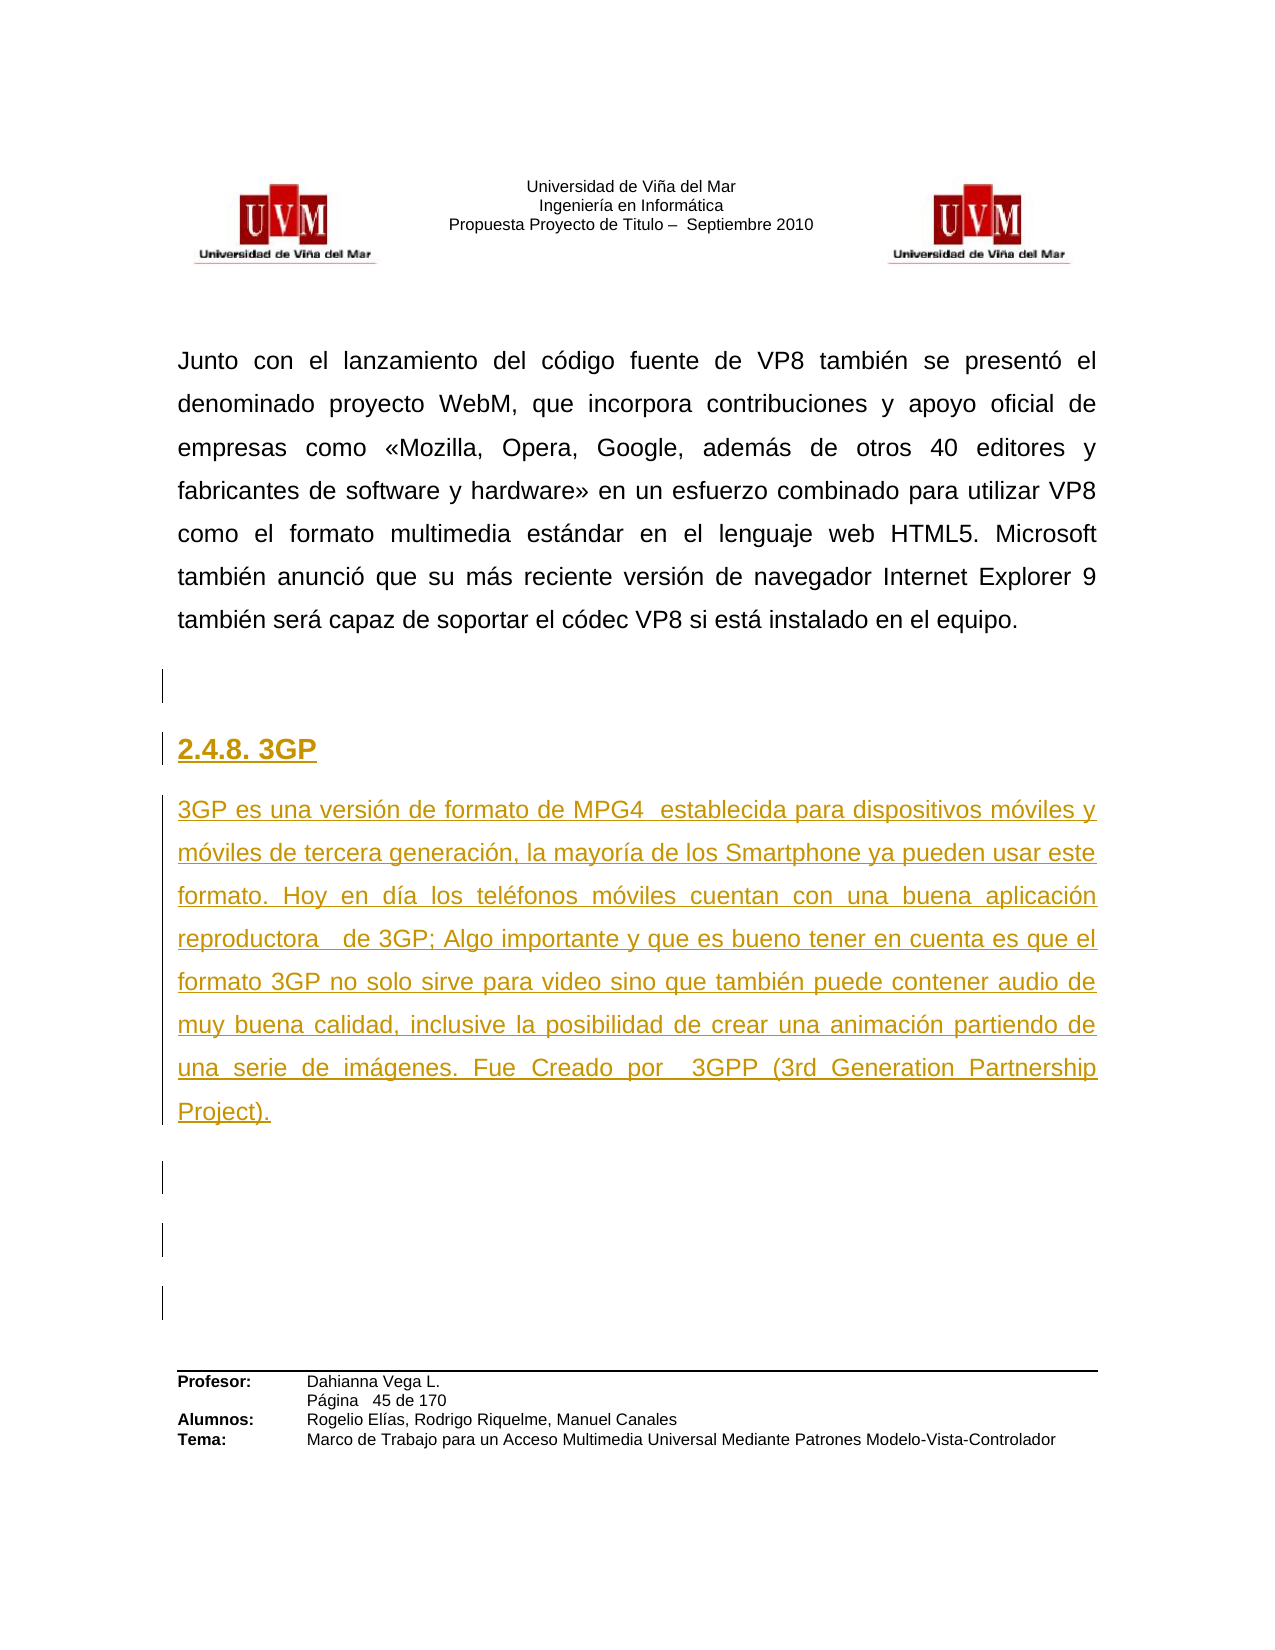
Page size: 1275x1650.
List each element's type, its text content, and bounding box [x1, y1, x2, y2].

text Junto con el lanzamiento del código fuente de VP8 también se presentó el denominado proyecto WebM, que incorpora contribuciones y apoyo oficial de empresas como «Mozilla, Opera, Google, además de otros 40 editores y fabricantes de software y hardware» en un esfuerzo combinado para utilizar VP8 como el formato multimedia estándar en el lenguaje web HTML5. Microsoft también anunció que su más reciente versión de navegador Internet Explorer 9 también será capaz de soportar el códec VP8 si está instalado en el equipo. [177, 346, 1098, 634]
picture [177, 176, 390, 267]
picture [871, 176, 1084, 267]
